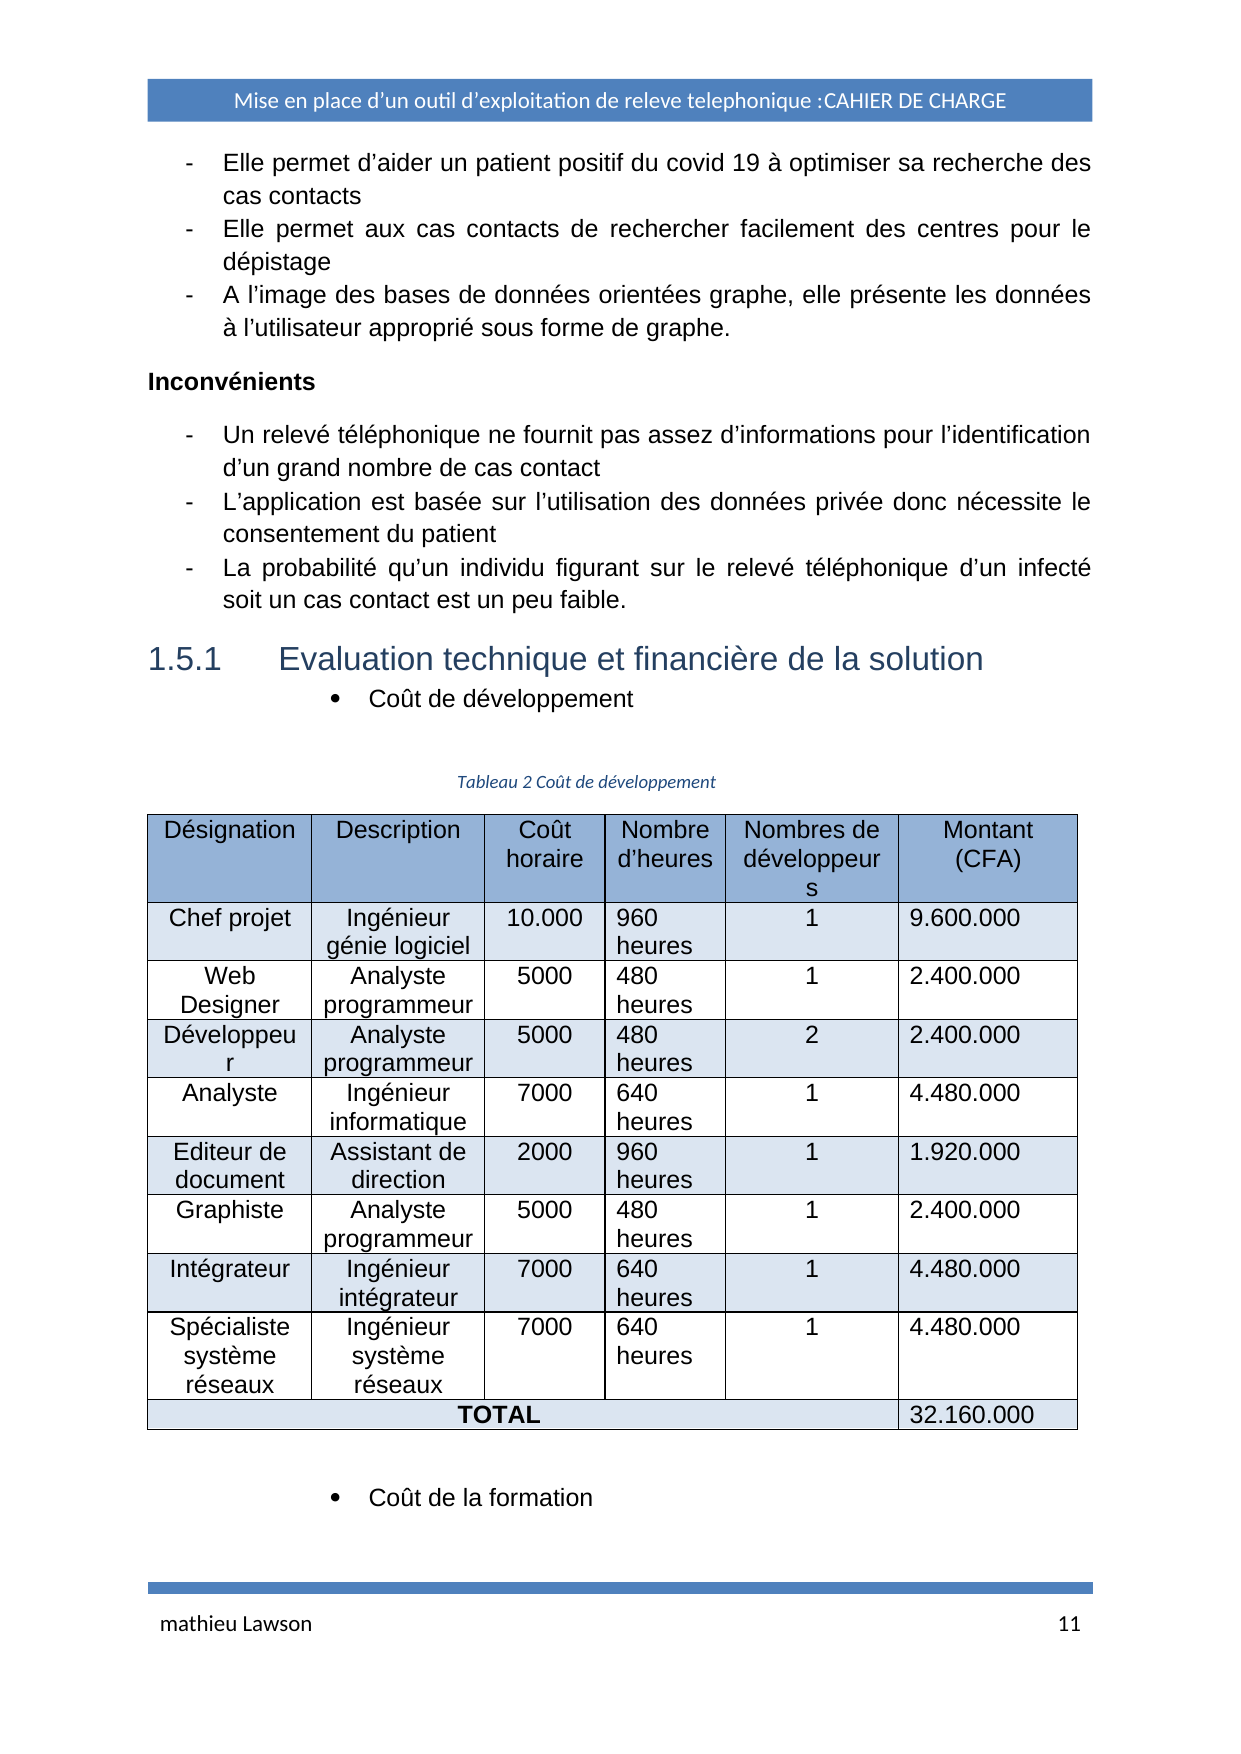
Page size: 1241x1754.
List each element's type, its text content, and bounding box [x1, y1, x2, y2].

list Coût de la formation [331, 1483, 1093, 1512]
table_cell Analyste programmeur [312, 1020, 484, 1077]
table_cell 4.480.000 [899, 1078, 1077, 1136]
table_cell Editeur de document [148, 1137, 311, 1194]
table_cell 2.400.000 [899, 961, 1077, 1019]
table_cell 480 heures [606, 1195, 725, 1253]
table_cell Développeur [148, 1020, 311, 1077]
table_cell 1 [726, 1313, 898, 1399]
list Coût de développement [331, 683, 1093, 712]
table_cell 640 heures [606, 1078, 725, 1136]
table_cell 7000 [485, 1078, 604, 1136]
table_cell Graphiste [148, 1195, 311, 1253]
table_cell 640 heures [606, 1313, 725, 1399]
table_cell 480 heures [606, 1020, 725, 1077]
list Un relevé téléphonique ne fournit pas assez d’informations pour l’identification d’un grand nombre de cas contact [185, 420, 1093, 482]
table_cell 32.160.000 [899, 1400, 1077, 1428]
text Inconvénients [148, 367, 1093, 395]
table_cell 1 [726, 1078, 898, 1136]
table_header Coût horaire [485, 815, 604, 902]
list L’application est basée sur l’utilisation des données privée donc nécessite le consentement du patient [185, 486, 1093, 548]
table_cell 10.000 [485, 903, 604, 960]
table_cell 4.480.000 [899, 1254, 1077, 1311]
table_header Nombres de développeurs [726, 815, 898, 902]
table_cell 1 [726, 1137, 898, 1194]
table_cell 5000 [485, 961, 604, 1019]
table_cell 2000 [485, 1137, 604, 1194]
table_cell 960 heures [606, 1137, 725, 1194]
table_cell Chef projet [148, 903, 311, 960]
table_cell 1 [726, 1195, 898, 1253]
table_cell Analyste programmeur [312, 961, 484, 1019]
table_cell 7000 [485, 1313, 604, 1399]
table_header Montant (CFA) [899, 815, 1077, 902]
table_cell 1 [726, 903, 898, 960]
table_header Désignation [148, 815, 311, 902]
table_cell 2.400.000 [899, 1020, 1077, 1077]
table_cell 9.600.000 [899, 903, 1077, 960]
table_cell 5000 [485, 1020, 604, 1077]
table_cell Spécialiste système réseaux [148, 1313, 311, 1399]
table_cell Intégrateur [148, 1254, 311, 1311]
table_cell Analyste programmeur [312, 1195, 484, 1253]
table_cell Ingénieur intégrateur [312, 1254, 484, 1311]
table_cell Assistant de direction [312, 1137, 484, 1194]
table_cell Ingénieur génie logiciel [312, 903, 484, 960]
table_header Description [312, 815, 484, 902]
table_cell 640 heures [606, 1254, 725, 1311]
table_cell 1 [726, 1254, 898, 1311]
table_cell 2.400.000 [899, 1195, 1077, 1253]
table_cell 2 [726, 1020, 898, 1077]
subtitle Evaluation technique et financière de la solution [148, 639, 1093, 678]
list A l’image des bases de données orientées graphe, elle présente les données à l’utilisateur approprié sous forme de graphe. [185, 280, 1093, 341]
table_cell 4.480.000 [899, 1313, 1077, 1399]
table_cell Ingénieur informatique [312, 1078, 484, 1136]
table_cell 1 [726, 961, 898, 1019]
table_cell Analyste [148, 1078, 311, 1136]
table_cell Ingénieur système réseaux [312, 1313, 484, 1399]
table_cell 480 heures [606, 961, 725, 1019]
list La probabilité qu’un individu figurant sur le relevé téléphonique d’un infecté soit un cas contact est un peu faible. [185, 552, 1093, 614]
table_cell TOTAL [148, 1400, 898, 1428]
table_cell 960 heures [606, 903, 725, 960]
list Elle permet aux cas contacts de rechercher facilement des centres pour le dépistage [185, 214, 1093, 275]
table_cell 7000 [485, 1254, 604, 1311]
text Tableau 2 Coût de développement [148, 771, 1093, 793]
table_cell 5000 [485, 1195, 604, 1253]
table_header Nombre d’heures [606, 815, 725, 902]
list Elle permet d’aider un patient positif du covid 19 à optimiser sa recherche des cas contacts [185, 148, 1093, 209]
table_cell 1.920.000 [899, 1137, 1077, 1194]
table_cell Web Designer [148, 961, 311, 1019]
